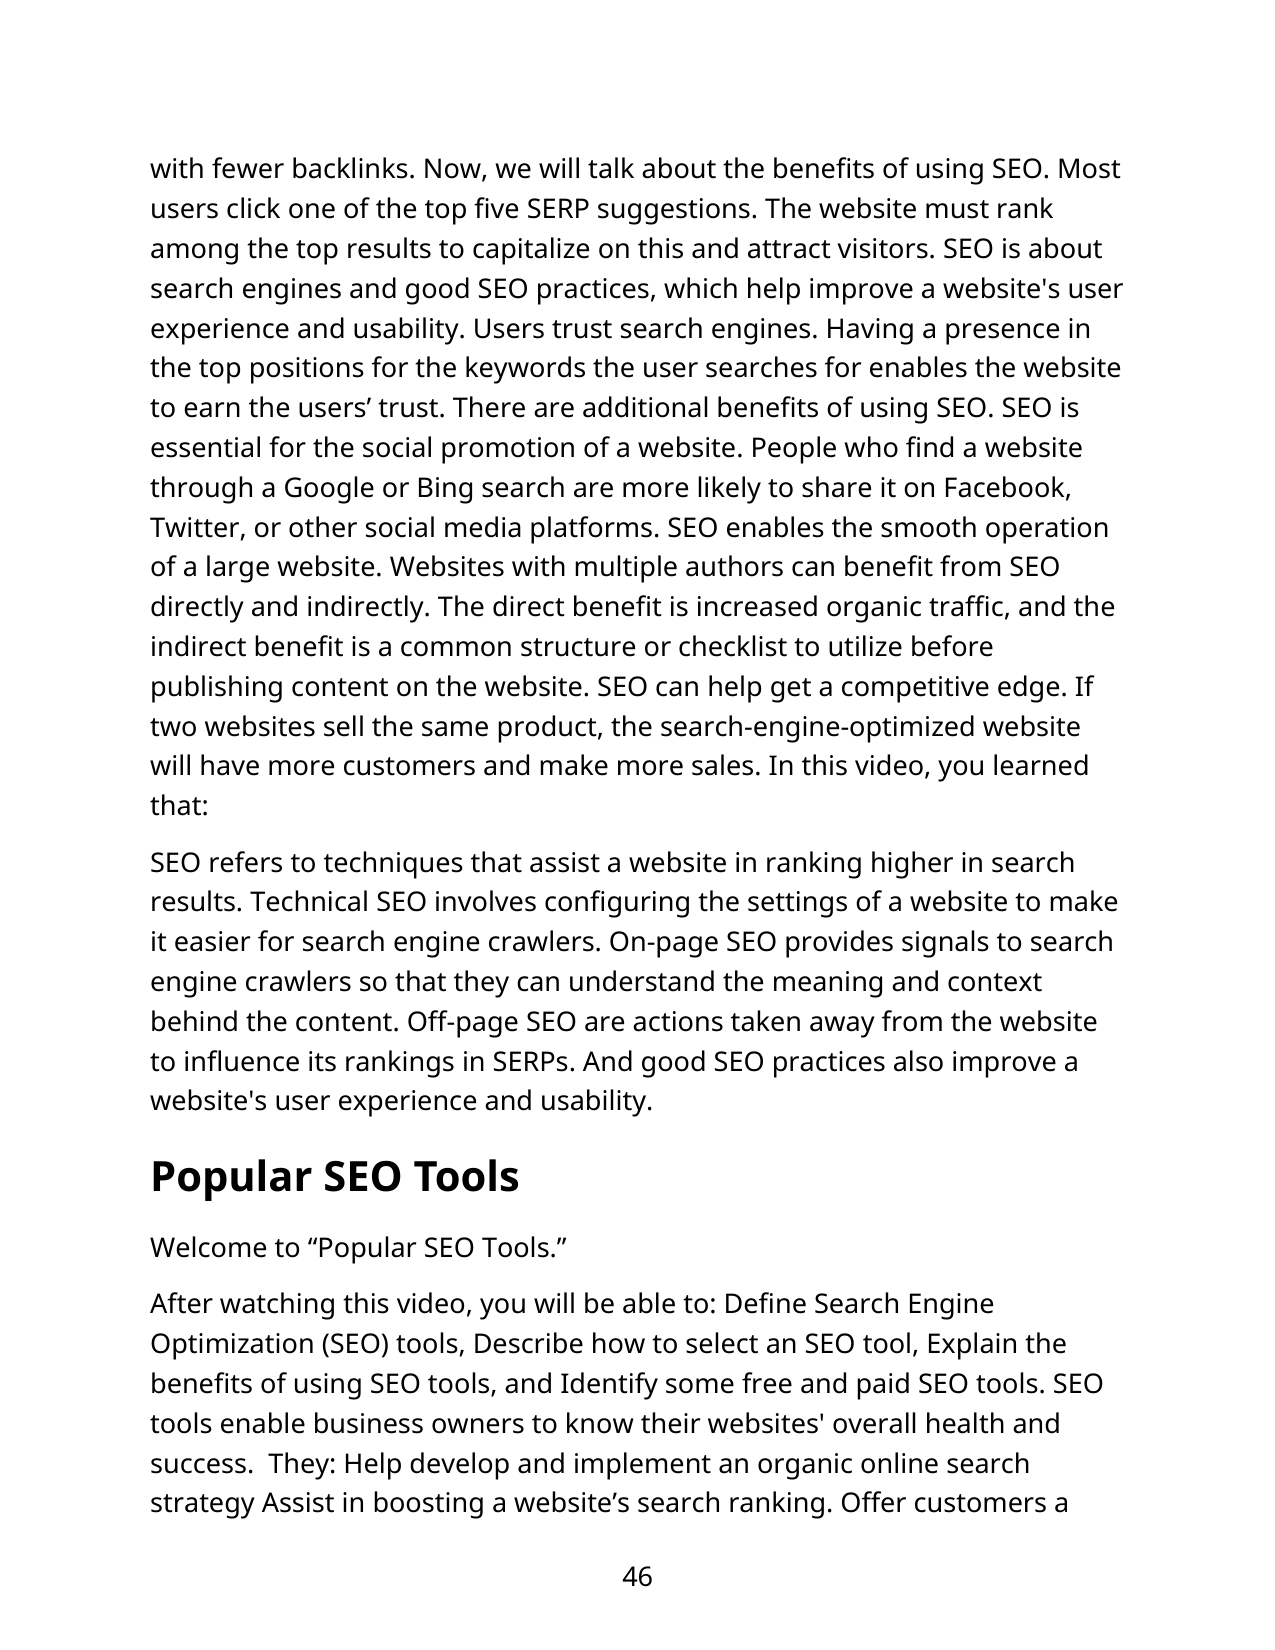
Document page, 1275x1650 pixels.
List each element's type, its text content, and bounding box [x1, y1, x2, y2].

subtitle Popular SEO Tools [150, 1147, 1125, 1203]
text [150, 1285, 1125, 1521]
text Welcome to “Popular SEO Tools.” [150, 1228, 1125, 1265]
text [150, 150, 1125, 823]
text SEO refers to techniques that assist a website in ranking higher in search results. Technical SEO involves configuring the settings of a website to make it easier for search engine crawlers. On-page SEO provides signals to search engine crawlers so that they can understand the meaning and context behind the content. Off-page SEO are actions taken away from the website to influence its rankings in SERPs. And good SEO practices also improve a website's user experience and usability. [150, 843, 1125, 1119]
